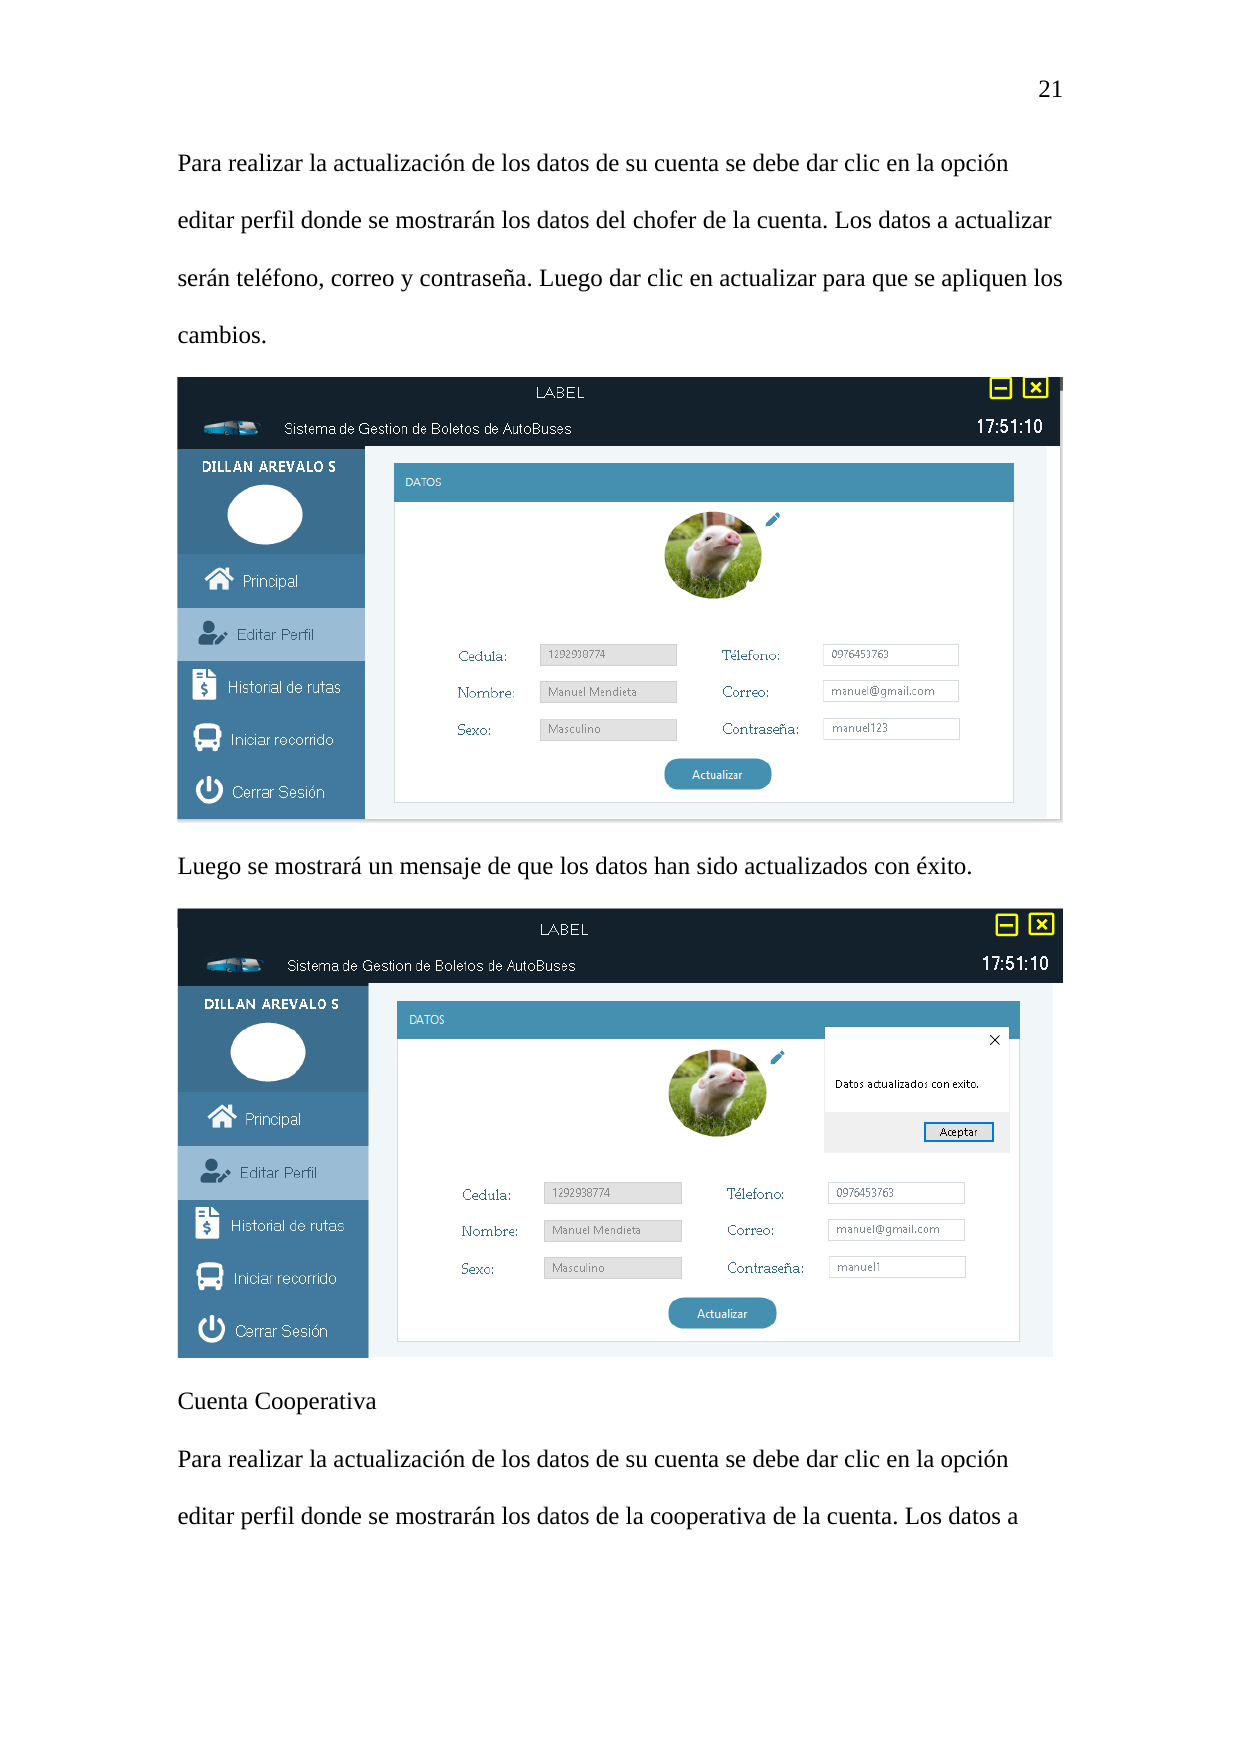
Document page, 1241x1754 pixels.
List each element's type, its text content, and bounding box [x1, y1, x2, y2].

text Para realizar la actualización de los datos de su cuenta se debe dar clic en la opción editar perfil donde se mostrarán los datos del chofer de la cuenta. Los datos a actualizar serán teléfono, correo y contraseña. Luego dar clic en actualizar para que se apliquen los cambios. [177, 148, 1063, 349]
text Luego se mostrará un mensaje de que los datos han sido actualizados con éxito. [177, 851, 1063, 880]
picture [177, 377, 1063, 823]
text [177, 1444, 1063, 1530]
text Cuenta Cooperativa [177, 1386, 1063, 1415]
picture [177, 908, 1063, 1358]
